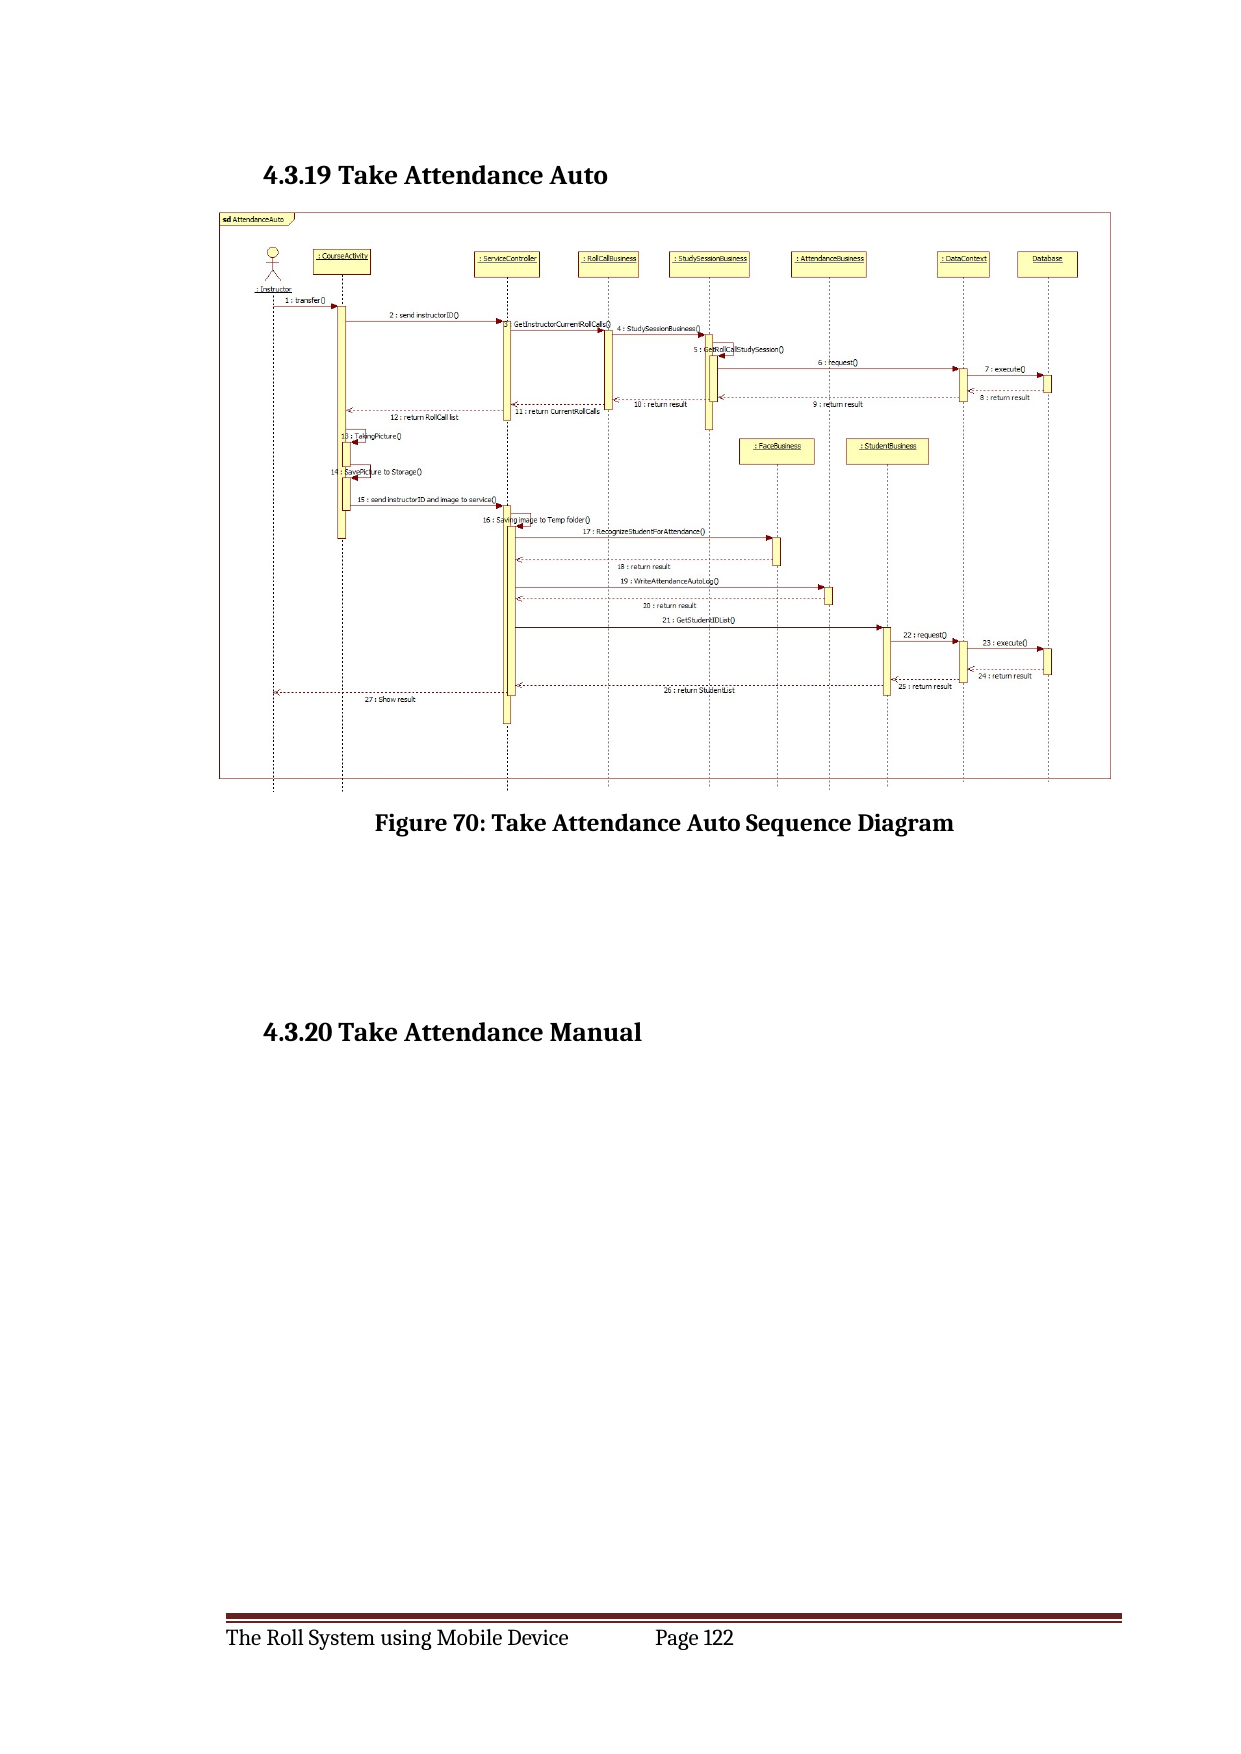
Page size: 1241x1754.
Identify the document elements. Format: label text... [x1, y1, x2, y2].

subtitle Take Attendance Manual [263, 1017, 1122, 1048]
subtitle Take Attendance Auto [263, 160, 1122, 191]
text Figure 70: Take Attendance Auto Sequence Diagram [207, 808, 1122, 837]
picture [206, 199, 1123, 805]
